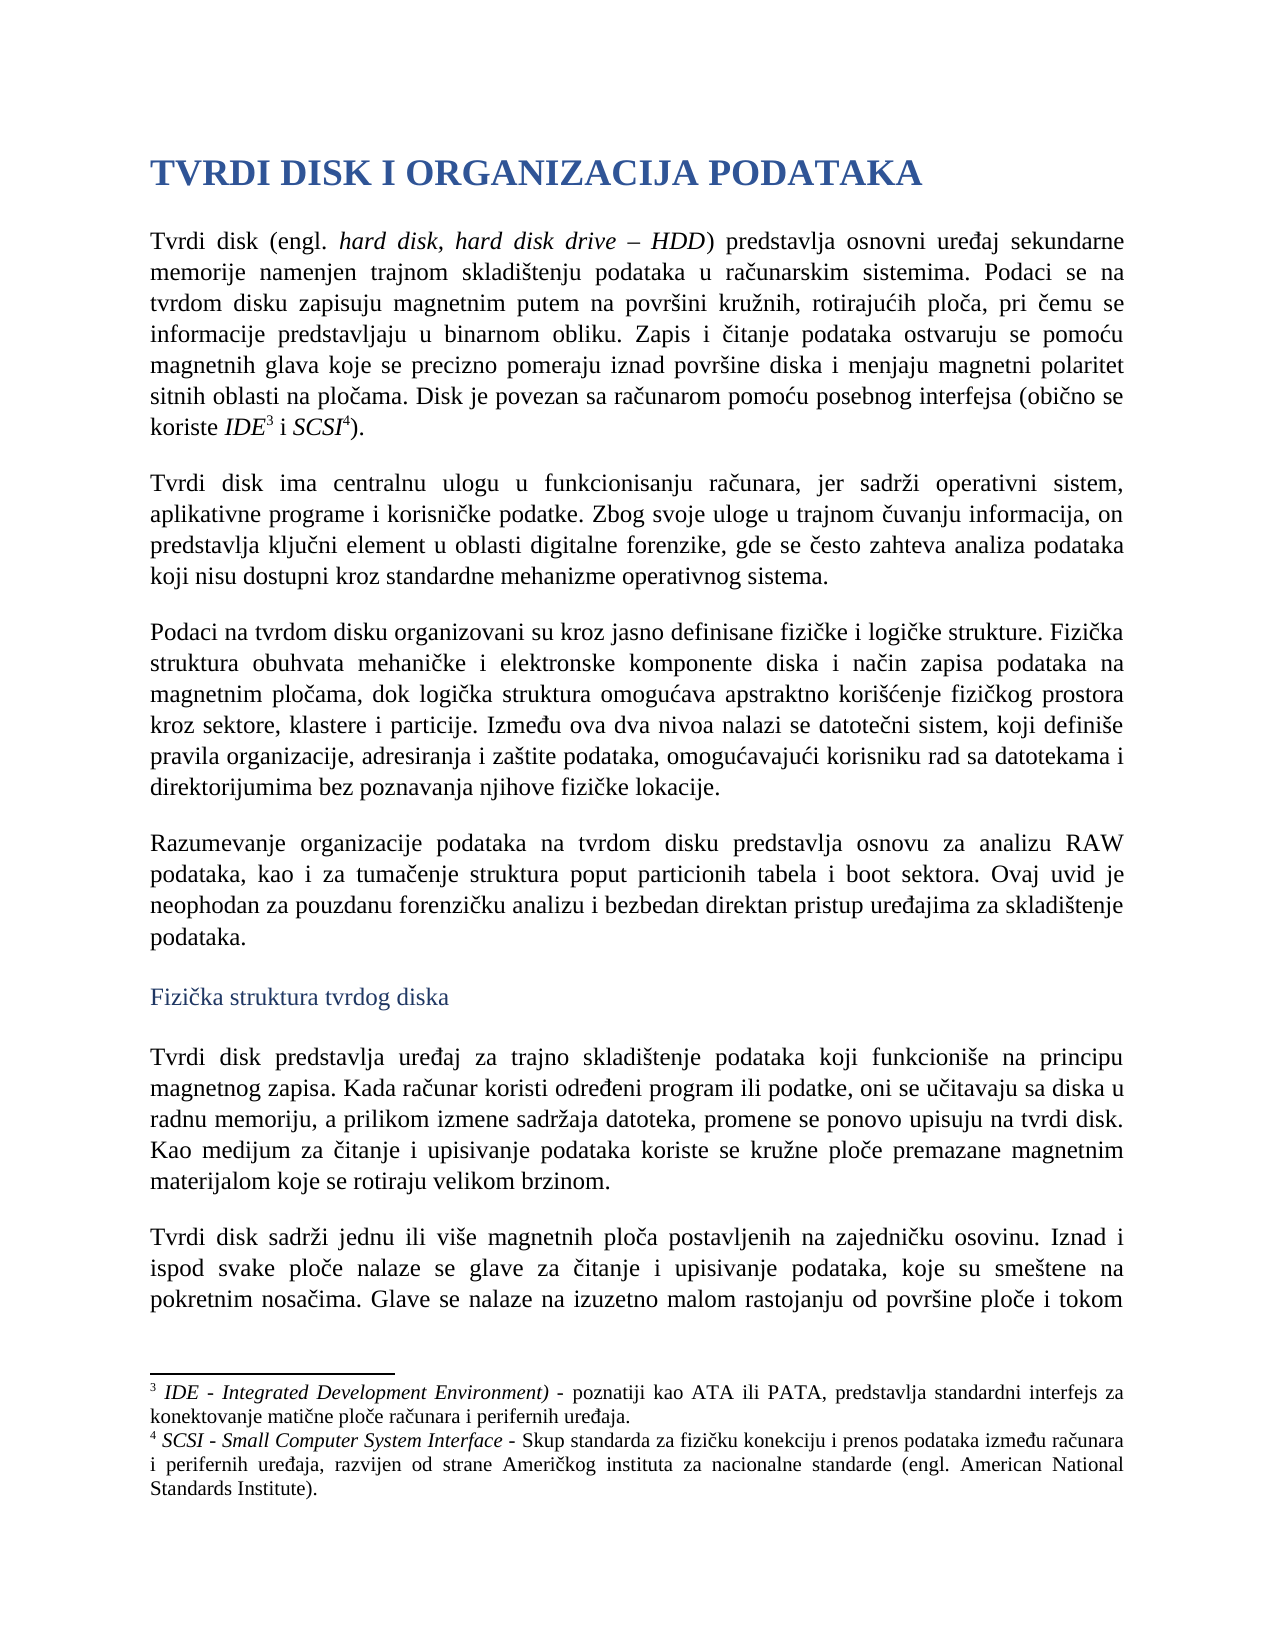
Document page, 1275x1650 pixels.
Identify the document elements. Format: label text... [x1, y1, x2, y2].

subtitle TVRDI DISK I ORGANIZACIJA PODATAKA [150, 150, 1125, 193]
text Tvrdi disk predstavlja uređaj za trajno skladištenje podataka koji funkcioniše na principu magnetnog zapisa. Kada računar koristi određeni program ili podatke, oni se učitavaju sa diska u radnu memoriju, a prilikom izmene sadržaja datoteka, promene se ponovo upisuju na tvrdi disk. Kao medijum za čitanje i upisivanje podataka koriste se kružne ploče premazane magnetnim materijalom koje se rotiraju velikom brzinom. [150, 1042, 1125, 1195]
text Tvrdi disk (engl. hard disk, hard disk drive – HDD) predstavlja osnovni uređaj sekundarne memorije namenjen trajnom skladištenju podataka u računarskim sistemima. Podaci se na tvrdom disku zapisuju magnetnim putem na površini kružnih, rotirajućih ploča, pri čemu se informacije predstavljaju u binarnom obliku. Zapis i čitanje podataka ostvaruju se pomoću magnetnih glava koje se precizno pomeraju iznad površine diska i menjaju magnetni polaritet sitnih oblasti na pločama. Disk je povezan sa računarom pomoću posebnog interfejsa (obično se koriste IDE i SCSI). [150, 226, 1125, 441]
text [150, 1222, 1125, 1313]
subtitle Fizička struktura tvrdog diska [150, 982, 1125, 1011]
text Podaci na tvrdom disku organizovani su kroz jasno definisane fizičke i logičke strukture. Fizička struktura obuhvata mehaničke i elektronske komponente diska i način zapisa podataka na magnetnim pločama, dok logička struktura omogućava apstraktno korišćenje fizičkog prostora kroz sektore, klastere i particije. Između ova dva nivoa nalazi se datotečni sistem, koji definiše pravila organizacije, adresiranja i zaštite podataka, omogućavajući korisniku rad sa datotekama i direktorijumima bez poznavanja njihove fizičke lokacije. [150, 617, 1125, 801]
text Tvrdi disk ima centralnu ulogu u funkcionisanju računara, jer sadrži operativni sistem, aplikativne programe i korisničke podatke. Zbog svoje uloge u trajnom čuvanju informacija, on predstavlja ključni element u oblasti digitalne forenzike, gde se često zahteva analiza podataka koji nisu dostupni kroz standardne mehanizme operativnog sistema. [150, 468, 1125, 590]
text Razumevanje organizacije podataka na tvrdom disku predstavlja osnovu za analizu RAW podataka, kao i za tumačenje struktura poput particionih tabela i boot sektora. Ovaj uvid je neophodan za pouzdanu forenzičku analizu i bezbedan direktan pristup uređajima za skladištenje podataka. [150, 828, 1125, 950]
